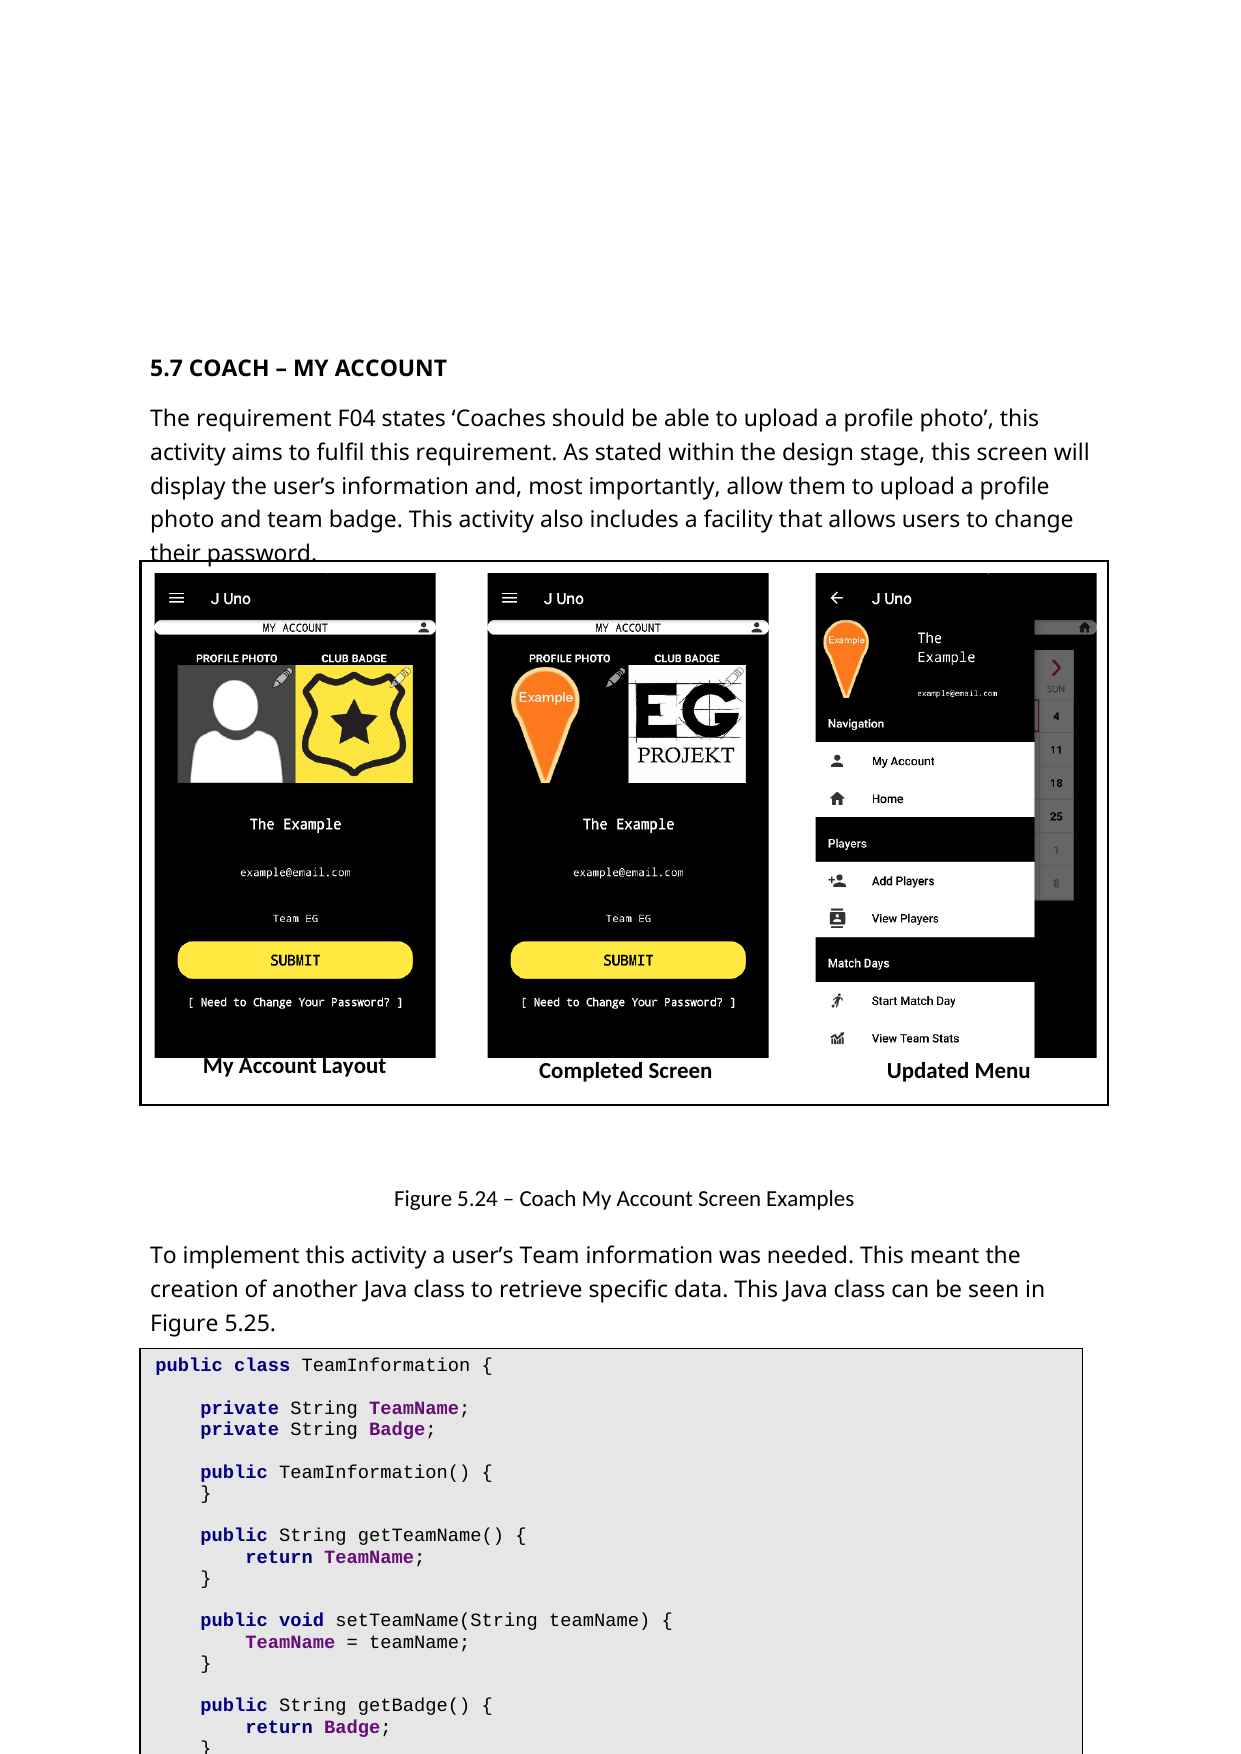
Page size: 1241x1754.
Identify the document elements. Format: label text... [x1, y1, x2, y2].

text The requirement F04 states ‘Coaches should be able to upload a profile photo’, this activity aims to fulfil this requirement. As stated within the design stage, this screen will display the user’s information and, most importantly, allow them to upload a profile photo and team badge. This activity also includes a facility that allows users to change their password. [150, 402, 1090, 560]
picture [487, 573, 769, 1058]
picture [815, 573, 1097, 1058]
picture [154, 573, 436, 1058]
text 5.7 COACH – MY ACCOUNT [150, 352, 1090, 383]
text To implement this activity a user’s Team information was needed. This meant the creation of another Java class to retrieve specific data. This Java class can be seen in Figure 5.25. [150, 1239, 1090, 1338]
